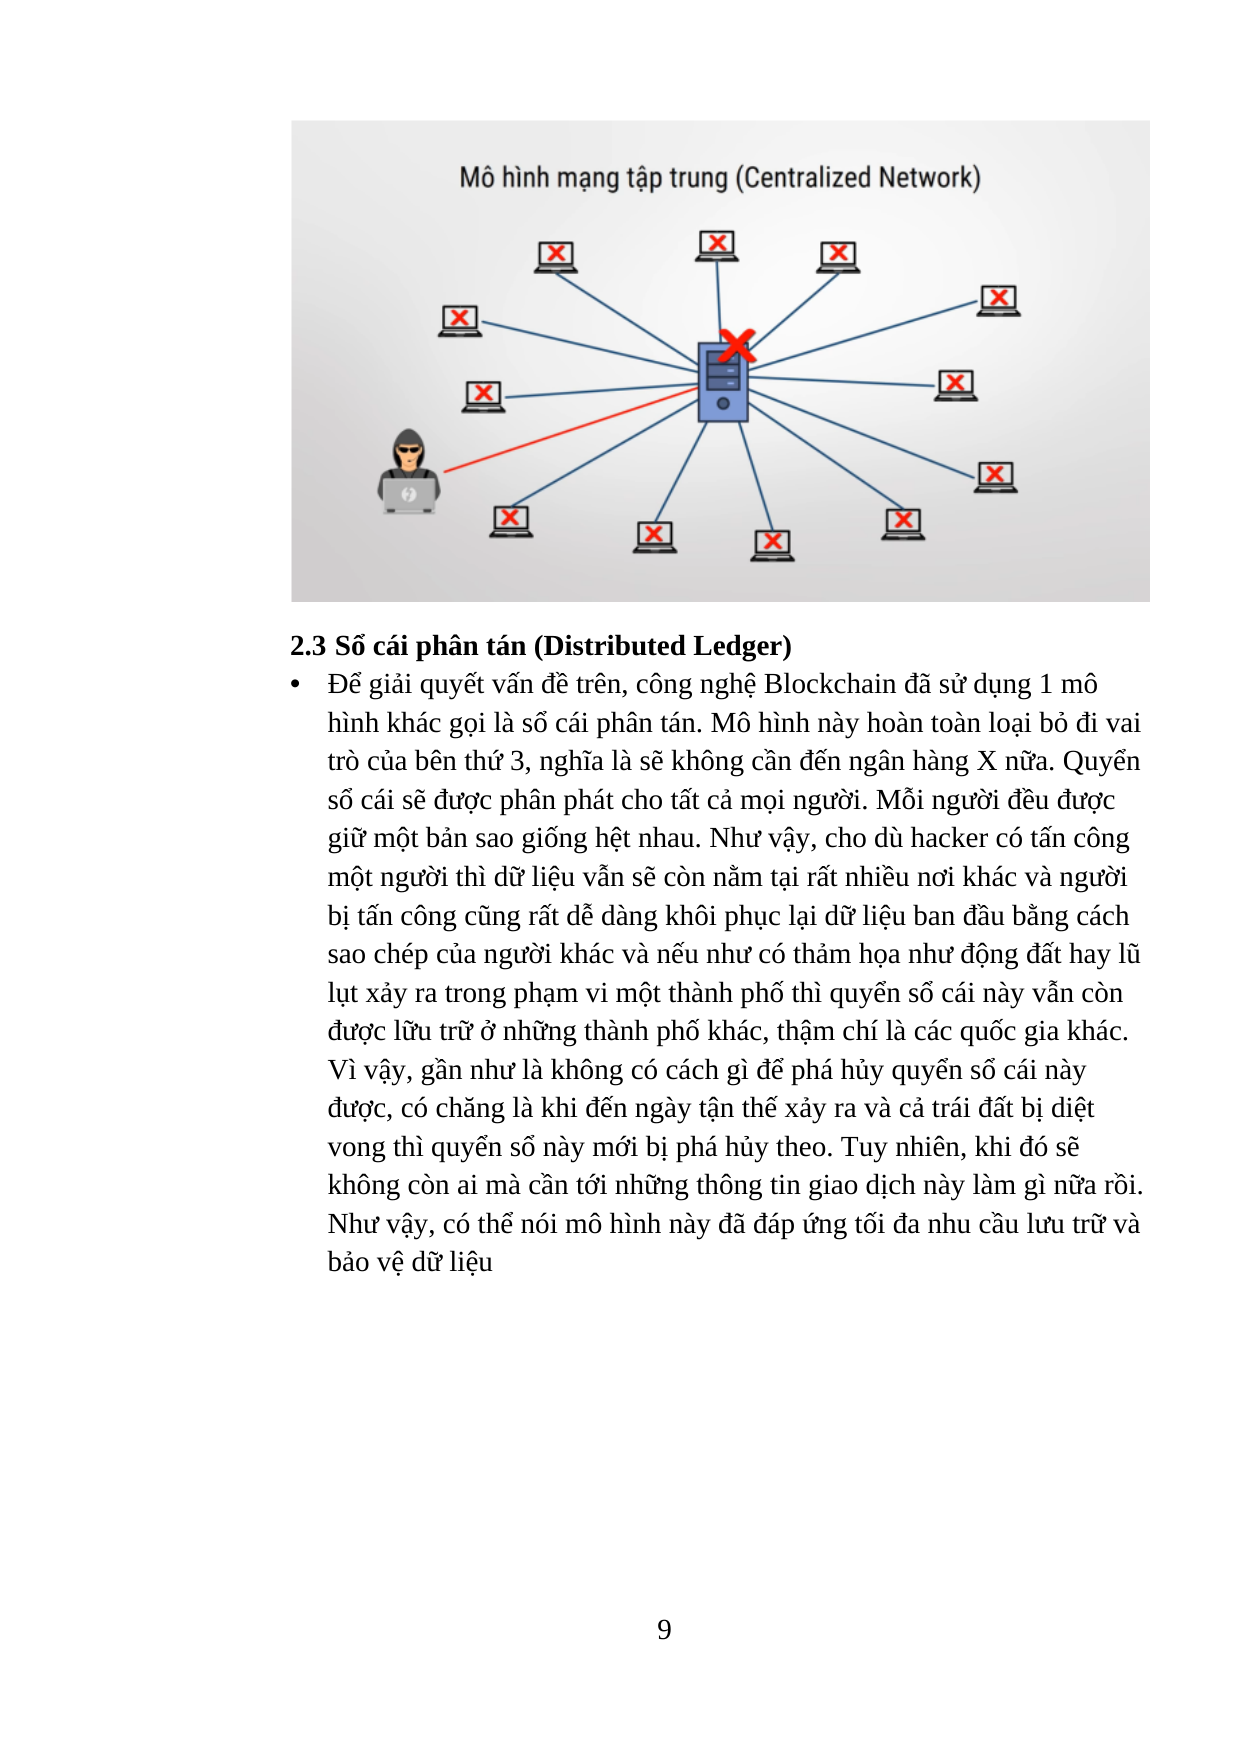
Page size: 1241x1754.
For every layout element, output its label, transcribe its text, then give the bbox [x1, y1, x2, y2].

list Sổ cái phân tán (Distributed Ledger) [290, 628, 1152, 661]
list Để giải quyết vấn đề trên, công nghệ Blockchain đã sử dụng 1 mô hình khác gọi là sổ cái phân tán. Mô hình này hoàn toàn loại bỏ đi vai trò của bên thứ 3, nghĩa là sẽ không cần đến ngân hàng X nữa. Quyển sổ cái sẽ được phân phát cho tất cả mọi người. Mỗi người đều được giữ một bản sao giống hệt nhau. Như vậy, cho dù hacker có tấn công một người thì dữ liệu vẫn sẽ còn nằm tại rất nhiều nơi khác và người bị tấn công cũng rất dễ dàng khôi phục lại dữ liệu ban đầu bằng cách sao chép của người khác và nếu như có thảm họa như động đất hay lũ lụt xảy ra trong phạm vi một thành phố thì quyển sổ cái này vẫn còn được lữu trữ ở những thành phố khác, thậm chí là các quốc gia khác. Vì vậy, gần như là không có cách gì để phá hủy quyển sổ cái này được, có chăng là khi đến ngày tận thế xảy ra và cả trái đất bị diệt vong thì quyển sổ này mới bị phá hủy theo. Tuy nhiên, khi đó sẽ không còn ai mà cần tới những thông tin giao dịch này làm gì nữa rồi. Như vậy, có thể nói mô hình này đã đáp ứng tối đa nhu cầu lưu trữ và bảo vệ dữ liệu [290, 666, 1152, 1278]
picture [289, 118, 1150, 602]
